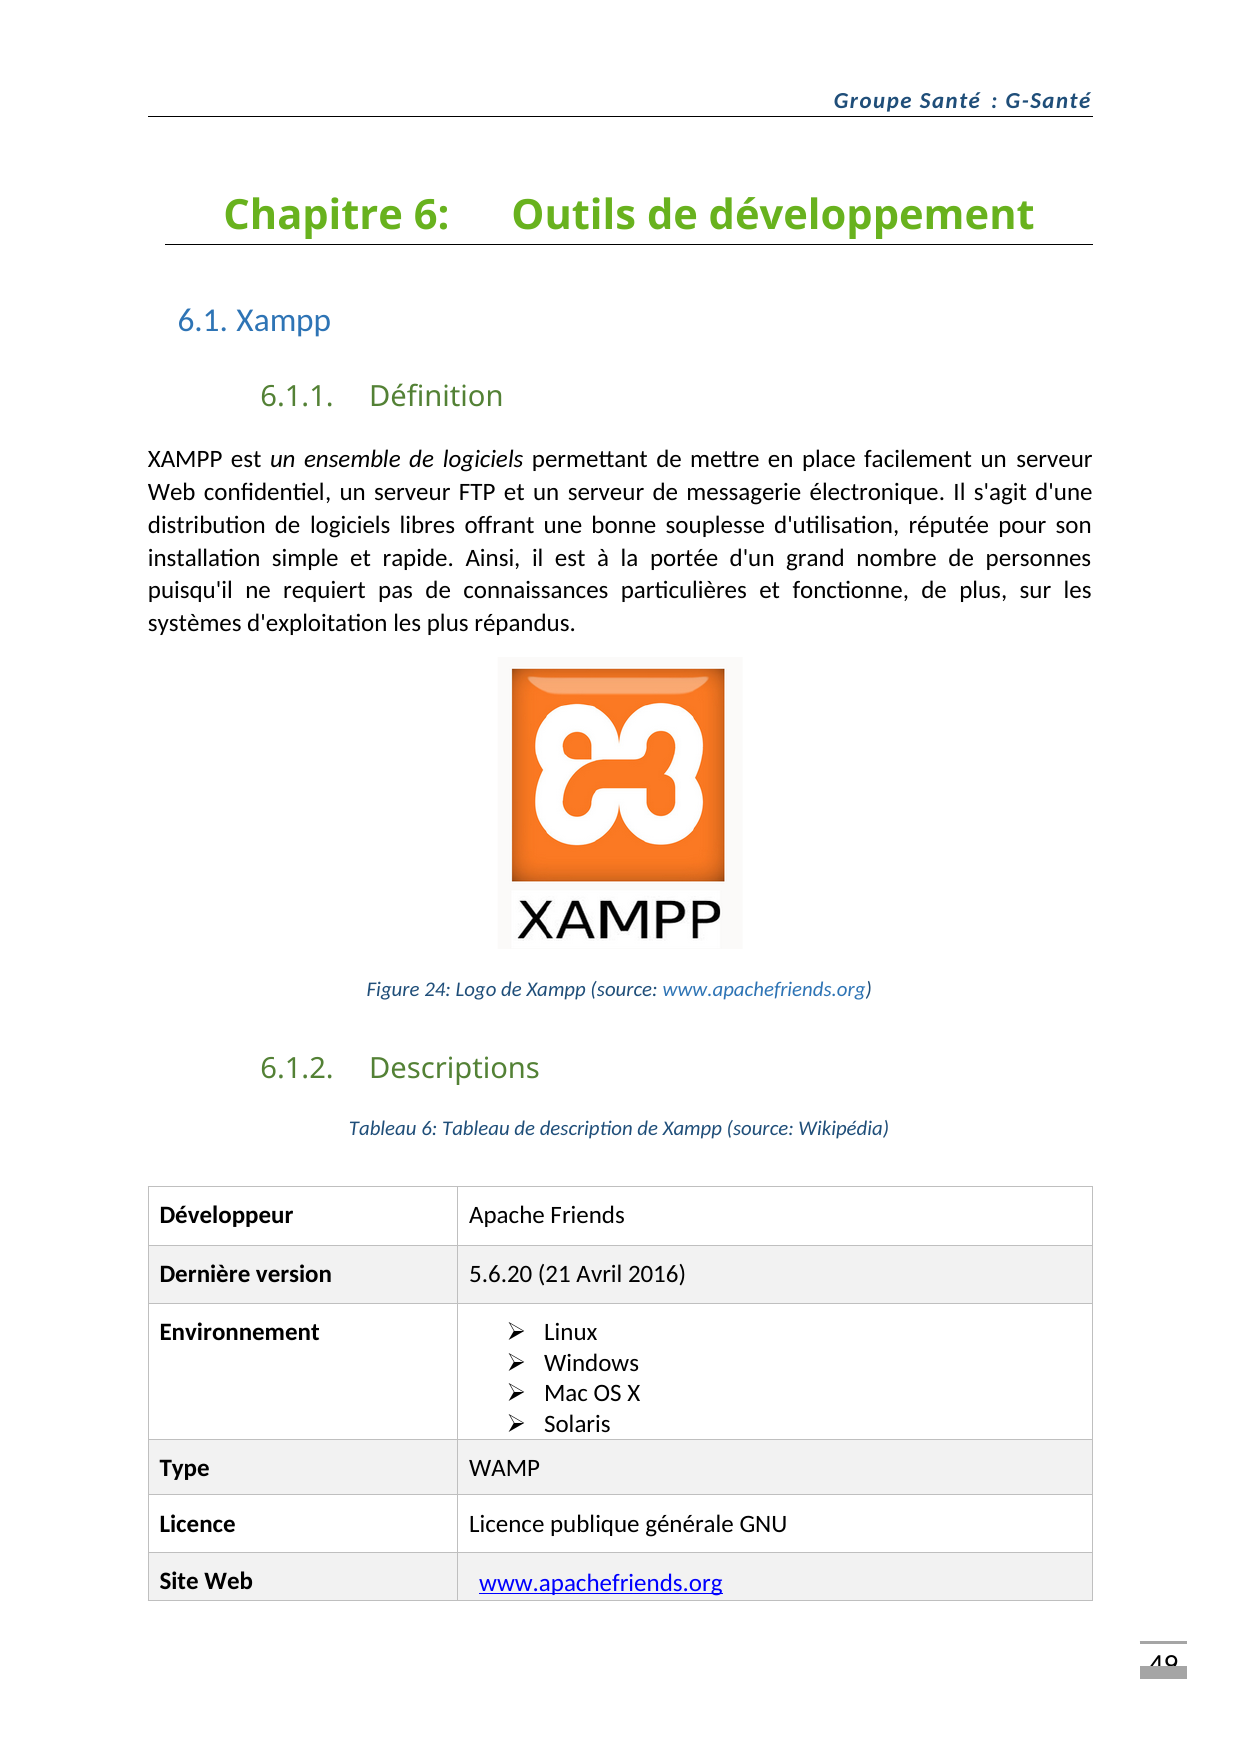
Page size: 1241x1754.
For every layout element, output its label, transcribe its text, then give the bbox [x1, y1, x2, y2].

table_cell Licence publique générale GNU [458, 1495, 1092, 1552]
table_cell Type [149, 1440, 457, 1494]
subtitle Outils de développement [165, 185, 1093, 244]
table_cell Licence [149, 1495, 457, 1552]
table_header Développeur [149, 1187, 457, 1245]
table_cell Environnement [149, 1304, 457, 1438]
table_cell Linux Windows Mac OS X Solaris [458, 1304, 1092, 1438]
subtitle Descriptions [201, 1047, 1093, 1087]
table_cell Dernière version [149, 1246, 457, 1303]
subtitle Xampp [177, 299, 1093, 340]
table_header Apache Friends [458, 1187, 1092, 1245]
text XAMPP est un ensemble de logiciels permettant de mettre en place facilement un serveur Web confidentiel, un serveur FTP et un serveur de messagerie électronique. Il s'agit d'une distribution de logiciels libres offrant une bonne souplesse d'utilisation, réputée pour son installation simple et rapide. Ainsi, il est à la portée d'un grand nombre de personnes puisqu'il ne requiert pas de connaissances particulières et fonctionne, de plus, sur les systèmes d'exploitation les plus répandus. [148, 443, 1093, 638]
table_cell WAMP [458, 1440, 1092, 1494]
table_cell 5.6.20 (21 Avril 2016) [458, 1246, 1092, 1303]
table_cell [458, 1553, 1092, 1600]
subtitle Définition [201, 375, 1093, 415]
picture [497, 657, 743, 949]
table_cell Site Web [149, 1553, 457, 1600]
